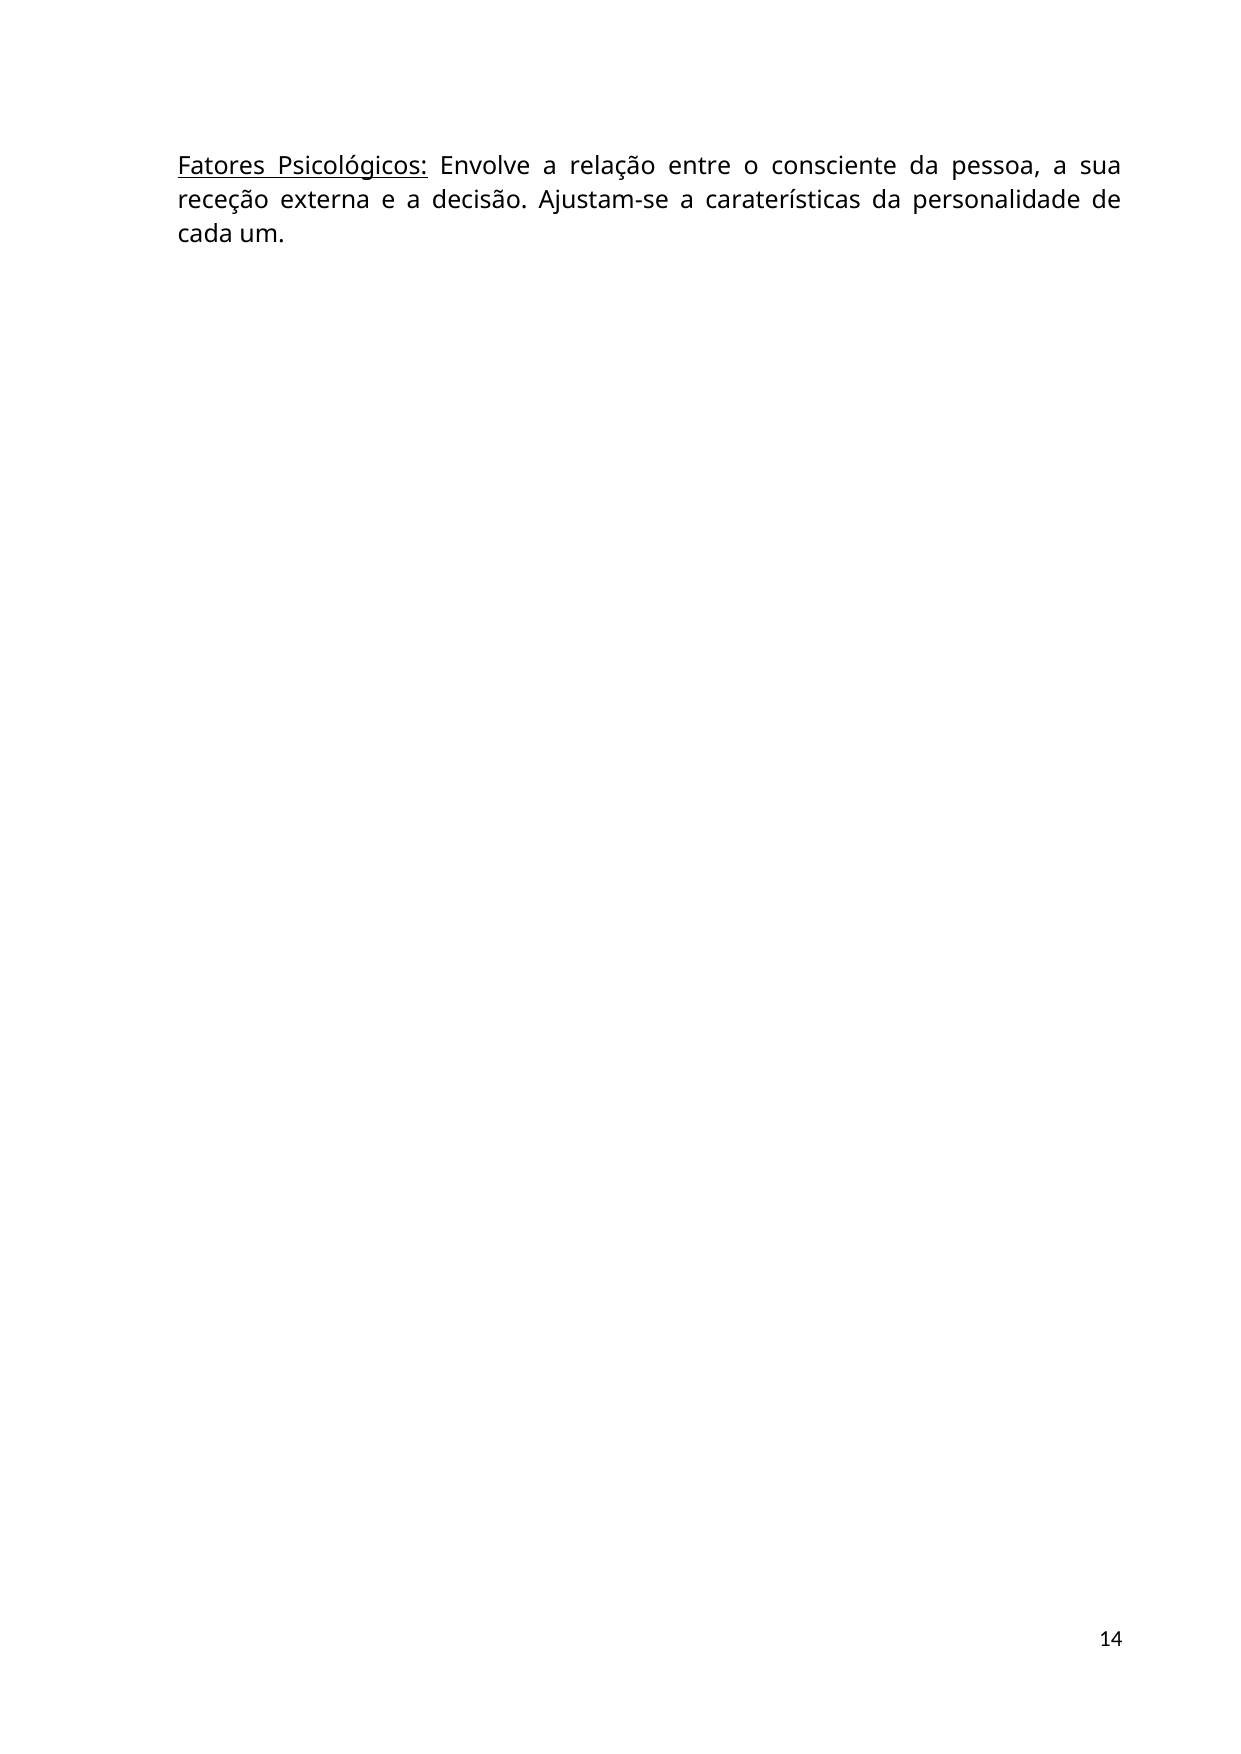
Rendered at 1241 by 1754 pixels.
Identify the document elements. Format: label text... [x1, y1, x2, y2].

text Fatores Psicológicos: Envolve a relação entre o consciente da pessoa, a sua receção externa e a decisão. Ajustam-se a caraterísticas da personalidade de cada um. [177, 148, 1122, 250]
